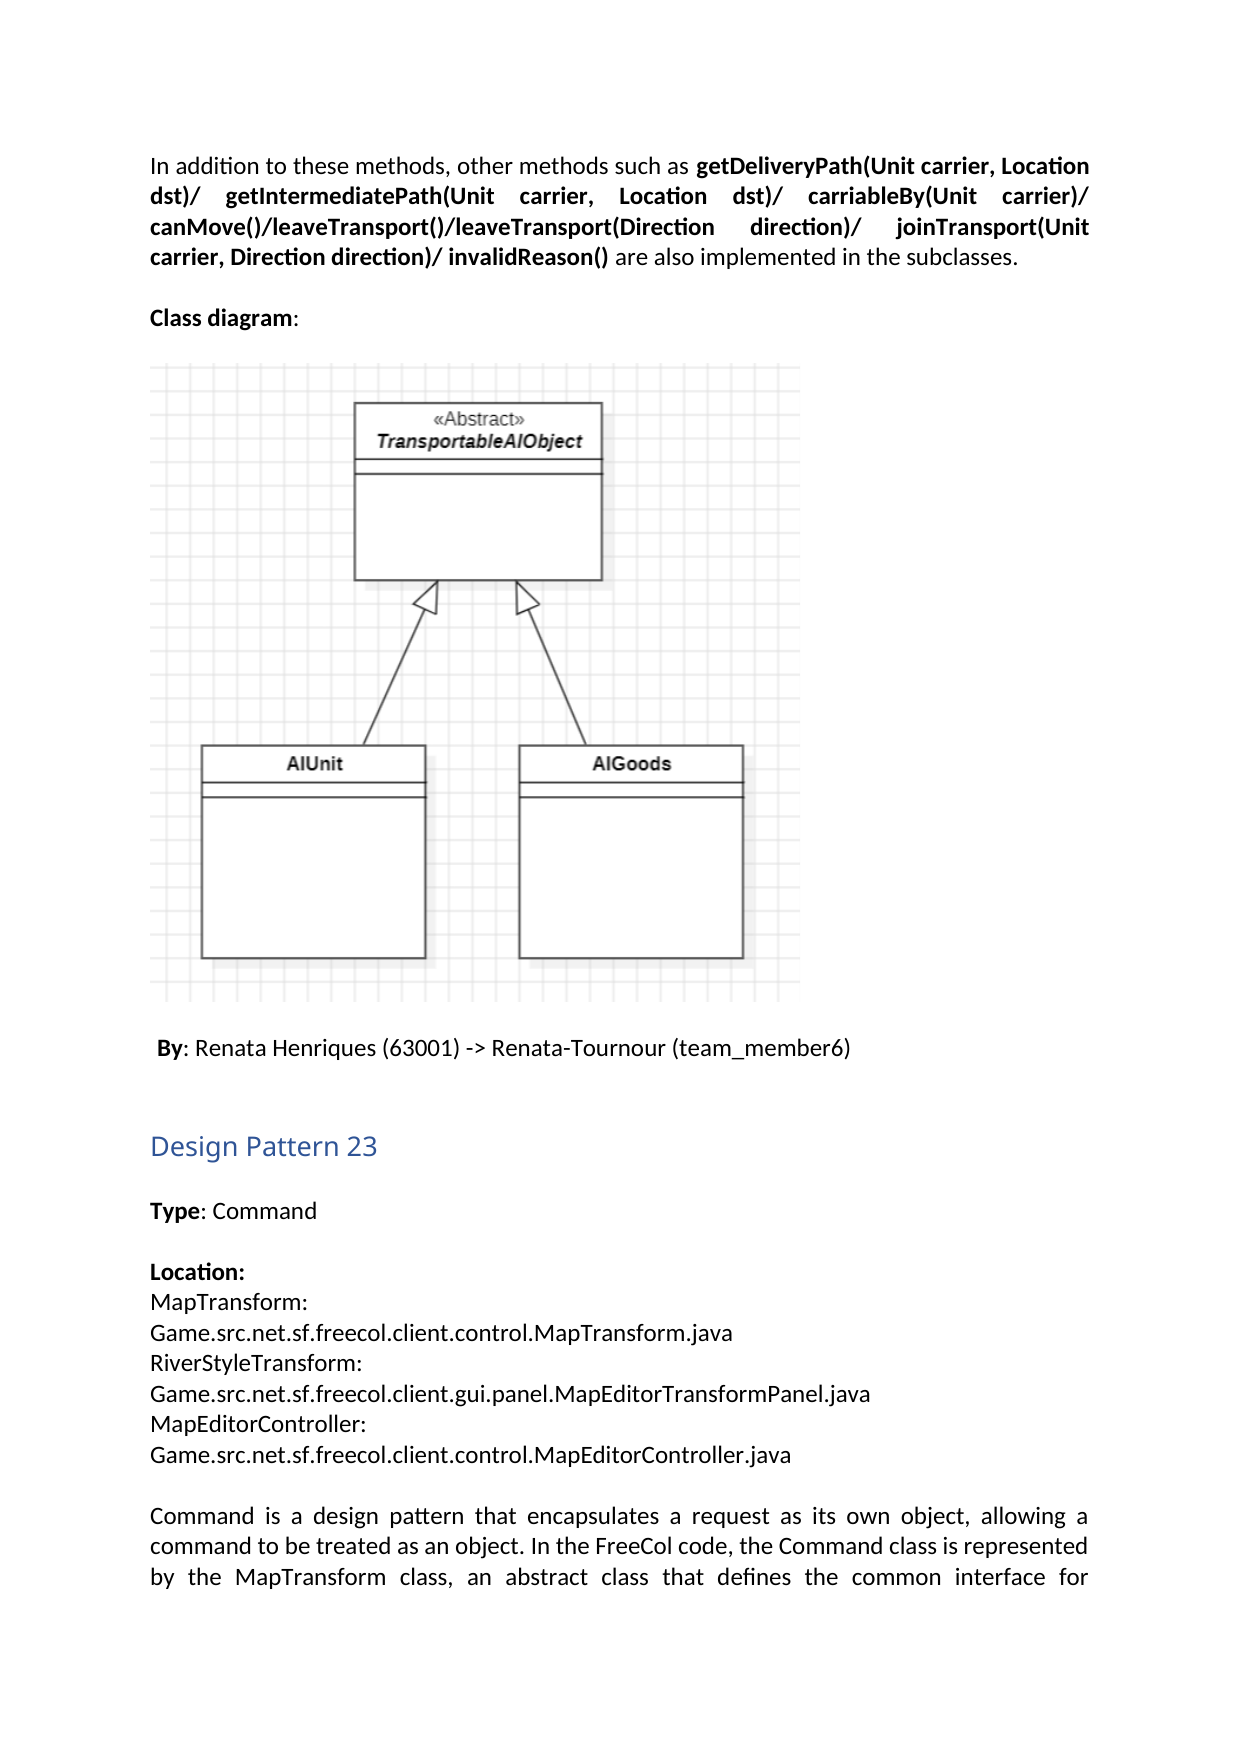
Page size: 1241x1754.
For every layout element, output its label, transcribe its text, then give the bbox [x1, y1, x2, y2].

text Type: Command [150, 1195, 1090, 1225]
subtitle Design Pattern 23 [150, 1127, 1090, 1164]
picture [150, 363, 800, 1002]
text In addition to these methods, other methods such as getDeliveryPath(Unit carrier, Location dst)/ getIntermediatePath(Unit carrier, Location dst)/ carriableBy(Unit carrier)/ canMove()/leaveTransport()/leaveTransport(Direction direction)/ joinTransport(Unit carrier, Direction direction)/ invalidReason() are also implemented in the subclasses. [150, 150, 1090, 272]
text Location: [150, 1256, 1090, 1286]
text MapEditorController: [150, 1408, 1090, 1439]
text Class diagram: [150, 303, 1090, 333]
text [150, 1500, 1090, 1592]
text Game.src.net.sf.freecol.client.gui.panel.MapEditorTransformPanel.java [150, 1378, 1090, 1408]
text MapTransform: [150, 1286, 1090, 1317]
text Game.src.net.sf.freecol.client.control.MapTransform.java [150, 1317, 1090, 1347]
text RiverStyleTransform: [150, 1347, 1090, 1378]
text Game.src.net.sf.freecol.client.control.MapEditorController.java [150, 1439, 1090, 1469]
text By: Renata Henriques (63001) -> Renata-Tournour (team_member6) [157, 1032, 1090, 1062]
